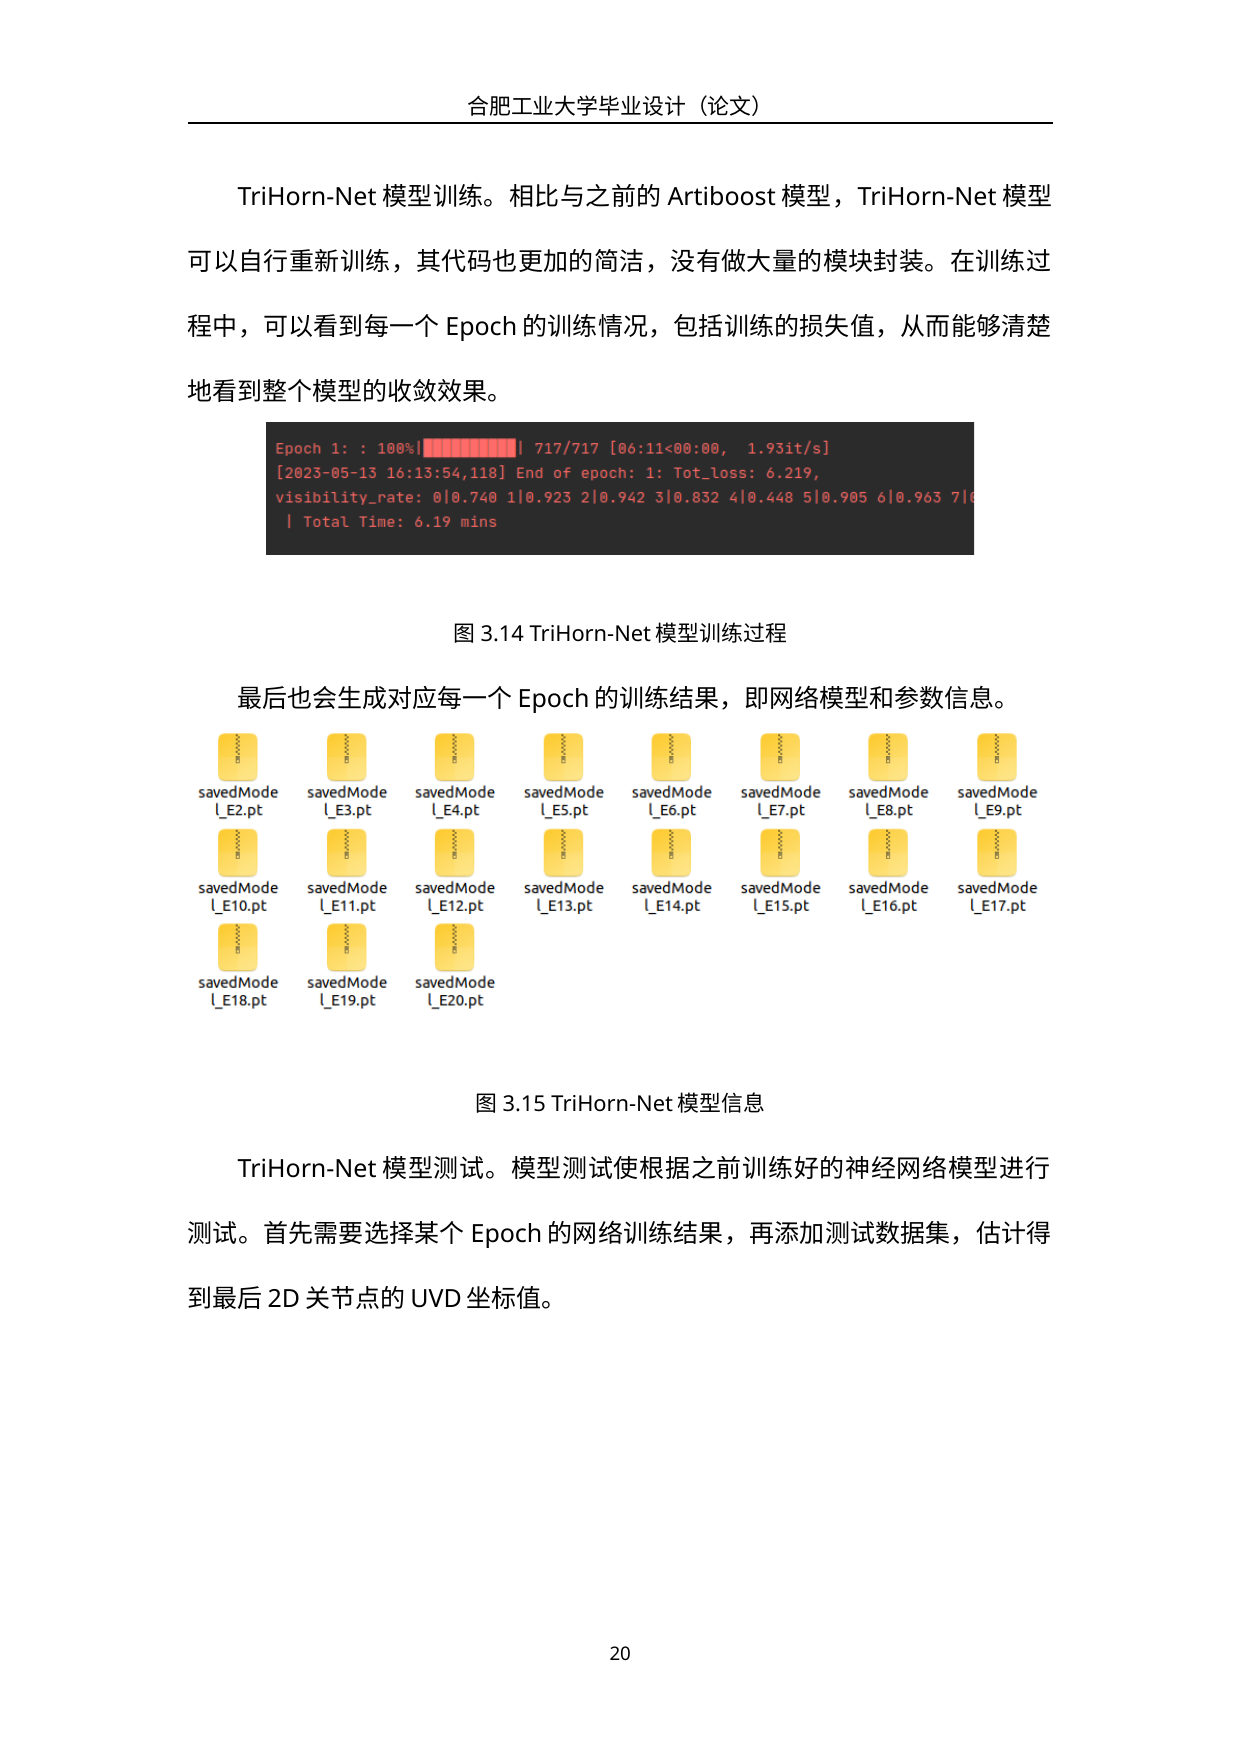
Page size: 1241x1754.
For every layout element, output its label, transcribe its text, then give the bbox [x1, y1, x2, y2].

text TriHorn-Net模型训练。相比与之前的Artiboost模型，TriHorn-Net模型可以自行重新训练，其代码也更加的简洁，没有做大量的模块封装。在训练过程中，可以看到每一个Epoch的训练情况，包括训练的损失值，从而能够清楚地看到整个模型的收敛效果。 [187, 162, 1053, 422]
text 最后也会生成对应每一个Epoch的训练结果，即网络模型和参数信息。 [187, 664, 1053, 729]
text TriHorn-Net模型测试。模型测试使根据之前训练好的神经网络模型进行测试。首先需要选择某个Epoch的网络训练结果，再添加测试数据集，估计得到最后2D关节点的UVD坐标值。 [187, 1134, 1053, 1329]
picture [187, 729, 1053, 1046]
picture [266, 422, 975, 555]
